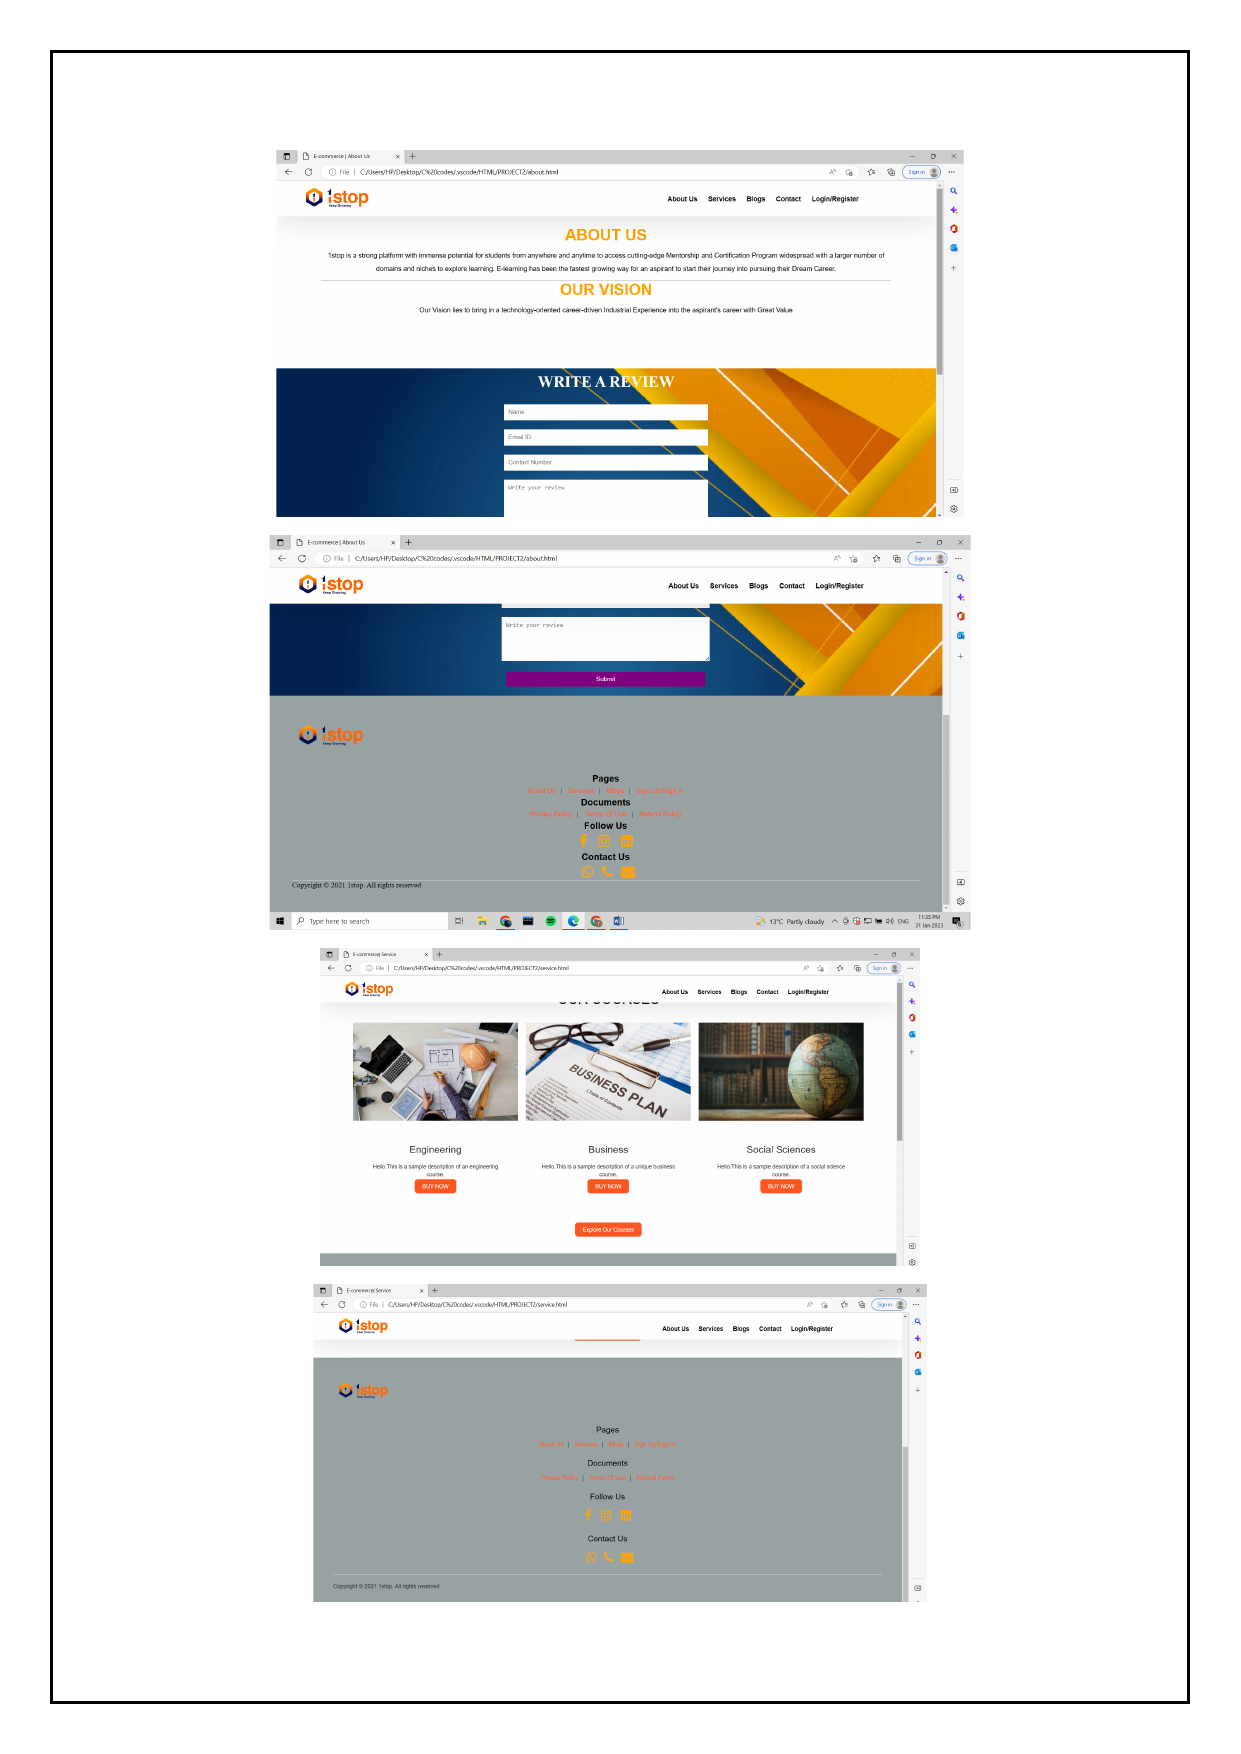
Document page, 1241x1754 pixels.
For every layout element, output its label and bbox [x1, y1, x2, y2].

picture [320, 948, 920, 1266]
picture [276, 150, 964, 517]
picture [269, 535, 971, 930]
picture [313, 1284, 927, 1602]
